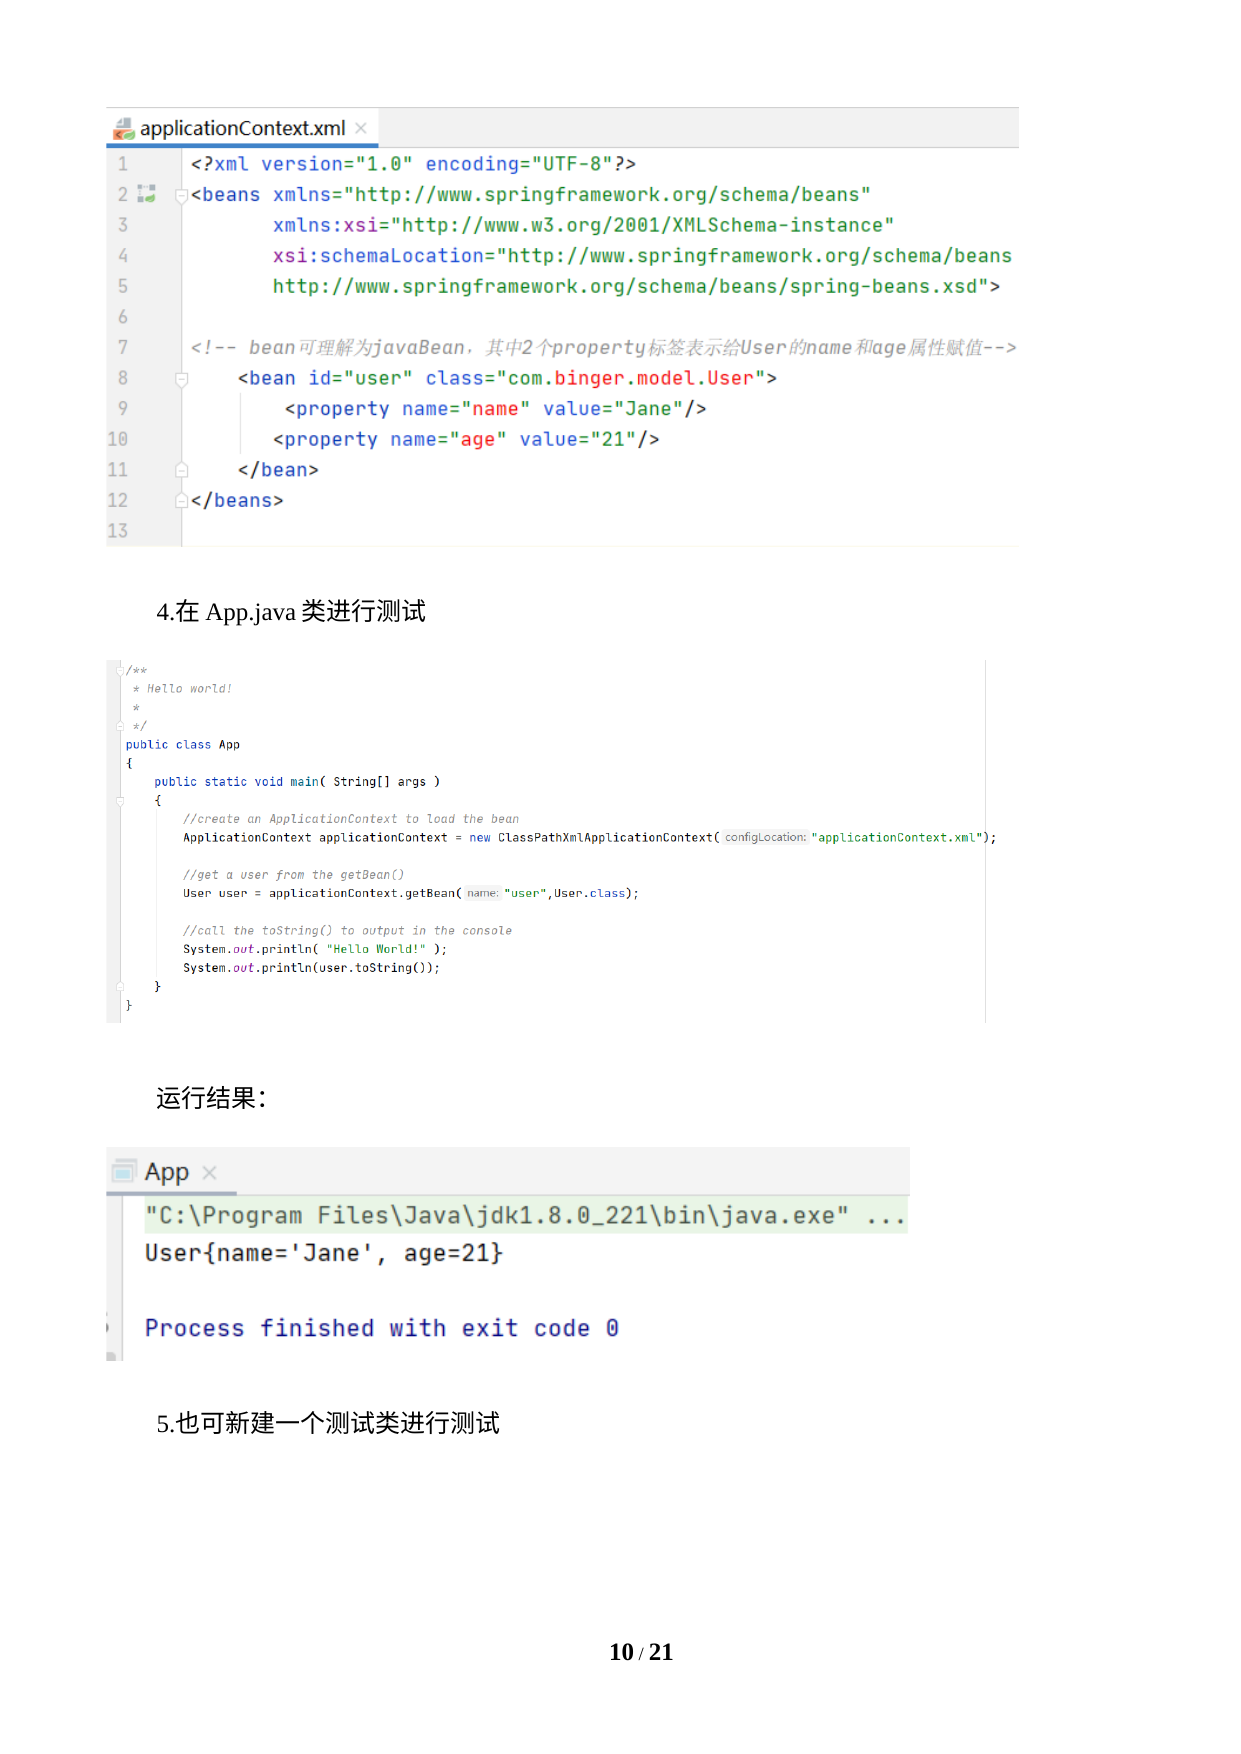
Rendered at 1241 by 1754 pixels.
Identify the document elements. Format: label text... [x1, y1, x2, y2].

picture [106, 107, 1019, 547]
text 运行结果： [106, 1064, 1134, 1129]
picture [106, 1147, 910, 1361]
text 4.在App.java类进行测试 [106, 577, 1134, 642]
text 5.也可新建一个测试类进行测试 [106, 1389, 1134, 1454]
picture [106, 660, 1007, 1023]
